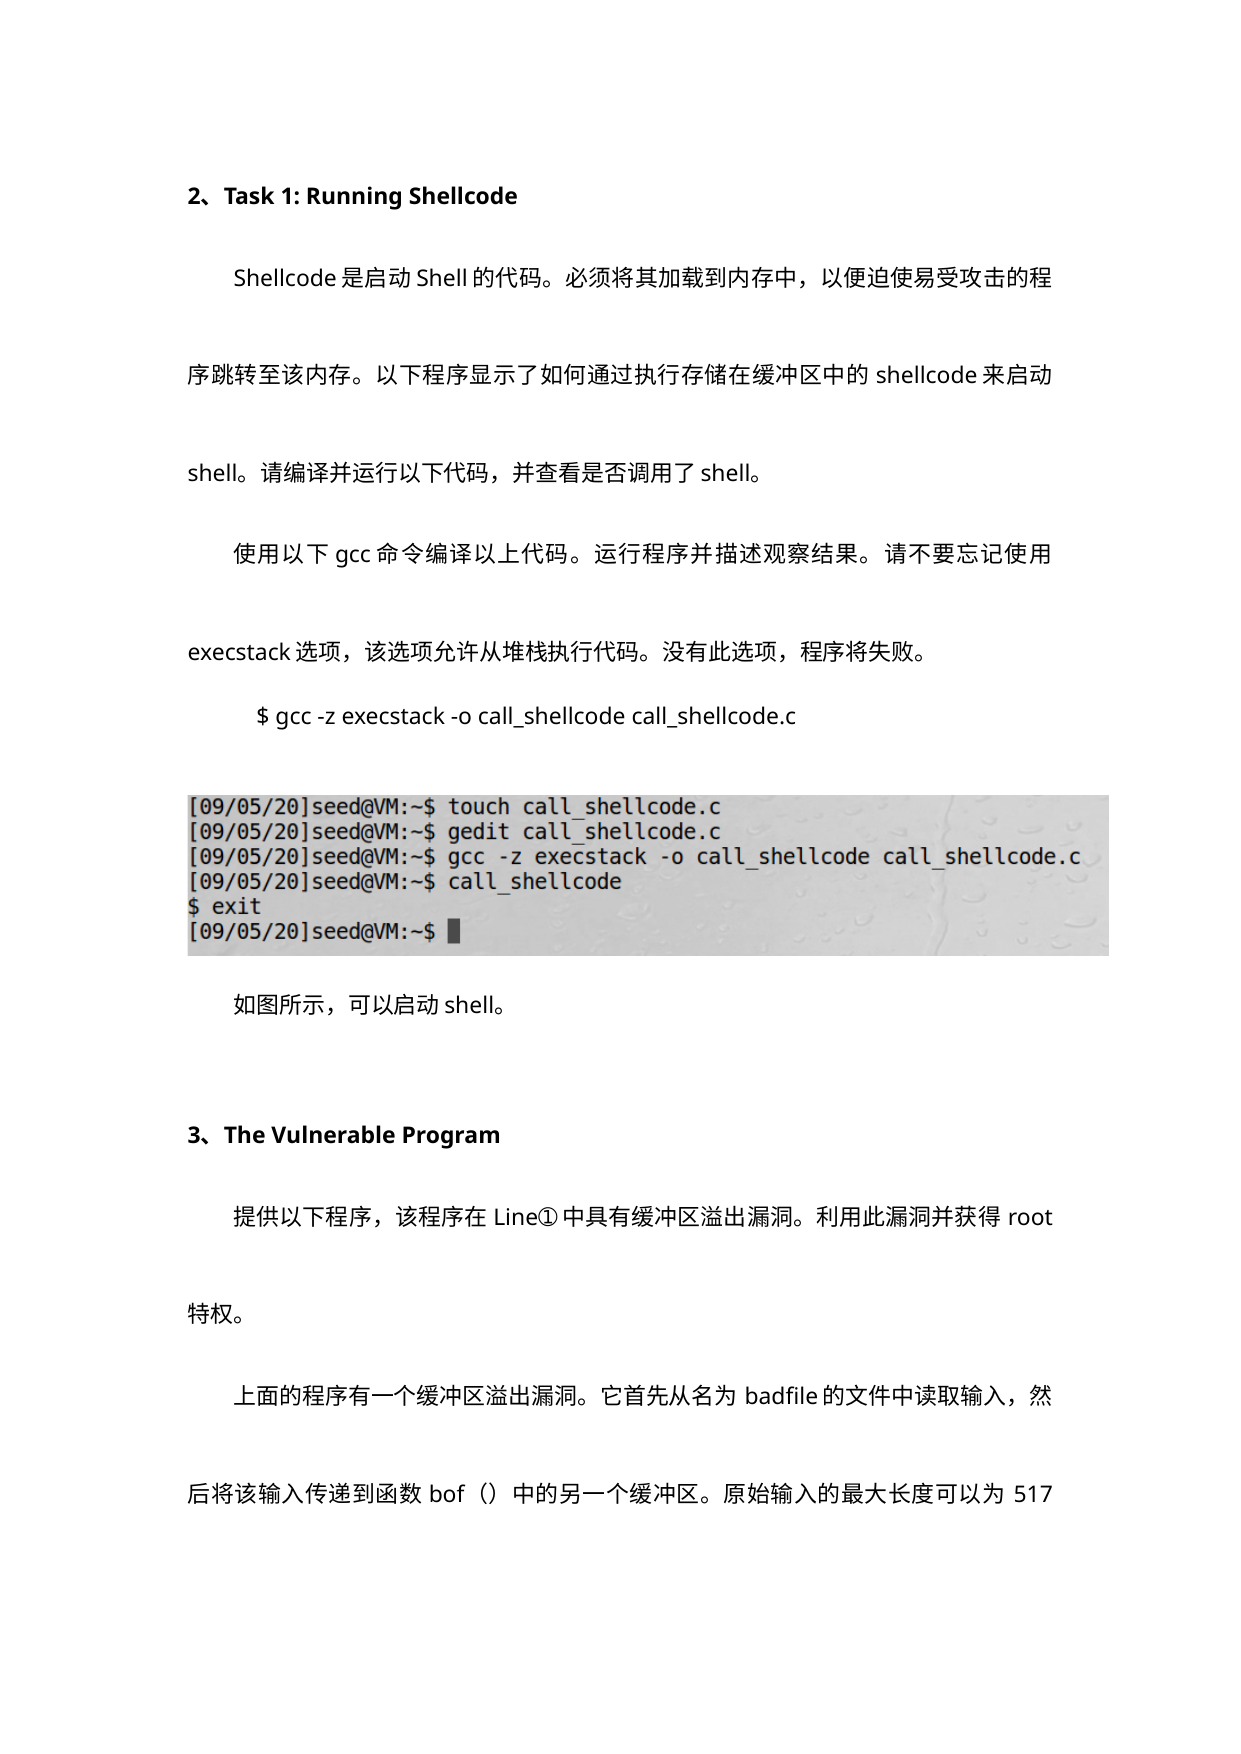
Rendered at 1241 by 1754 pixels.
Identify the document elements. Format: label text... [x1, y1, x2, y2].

text 提供以下程序，该程序在Line➀中具有缓冲区溢出漏洞。利用此漏洞并获得root特权。 [187, 1183, 1053, 1346]
text 使用以下gcc命令编译以上代码。运行程序并描述观察结果。请不要忘记使用execstack选项，该选项允许从堆栈执行代码。没有此选项，程序将失败。 [187, 520, 1053, 683]
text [187, 1362, 1053, 1524]
text 2、Task 1: Running Shellcode [187, 162, 1053, 227]
text 如图所示，可以启动shell。 [187, 972, 1053, 1037]
text 3、The Vulnerable Program [187, 1101, 1053, 1166]
text $ gcc -z execstack -o call_shellcode call_shellcode.c [187, 699, 1053, 732]
text Shellcode是启动Shell的代码。必须将其加载到内存中，以便迫使易受攻击的程序跳转至该内存。以下程序显示了如何通过执行存储在缓冲区中的shellcode来启动shell。请编译并运行以下代码，并查看是否调用了shell。 [187, 244, 1053, 504]
picture [187, 795, 1109, 956]
